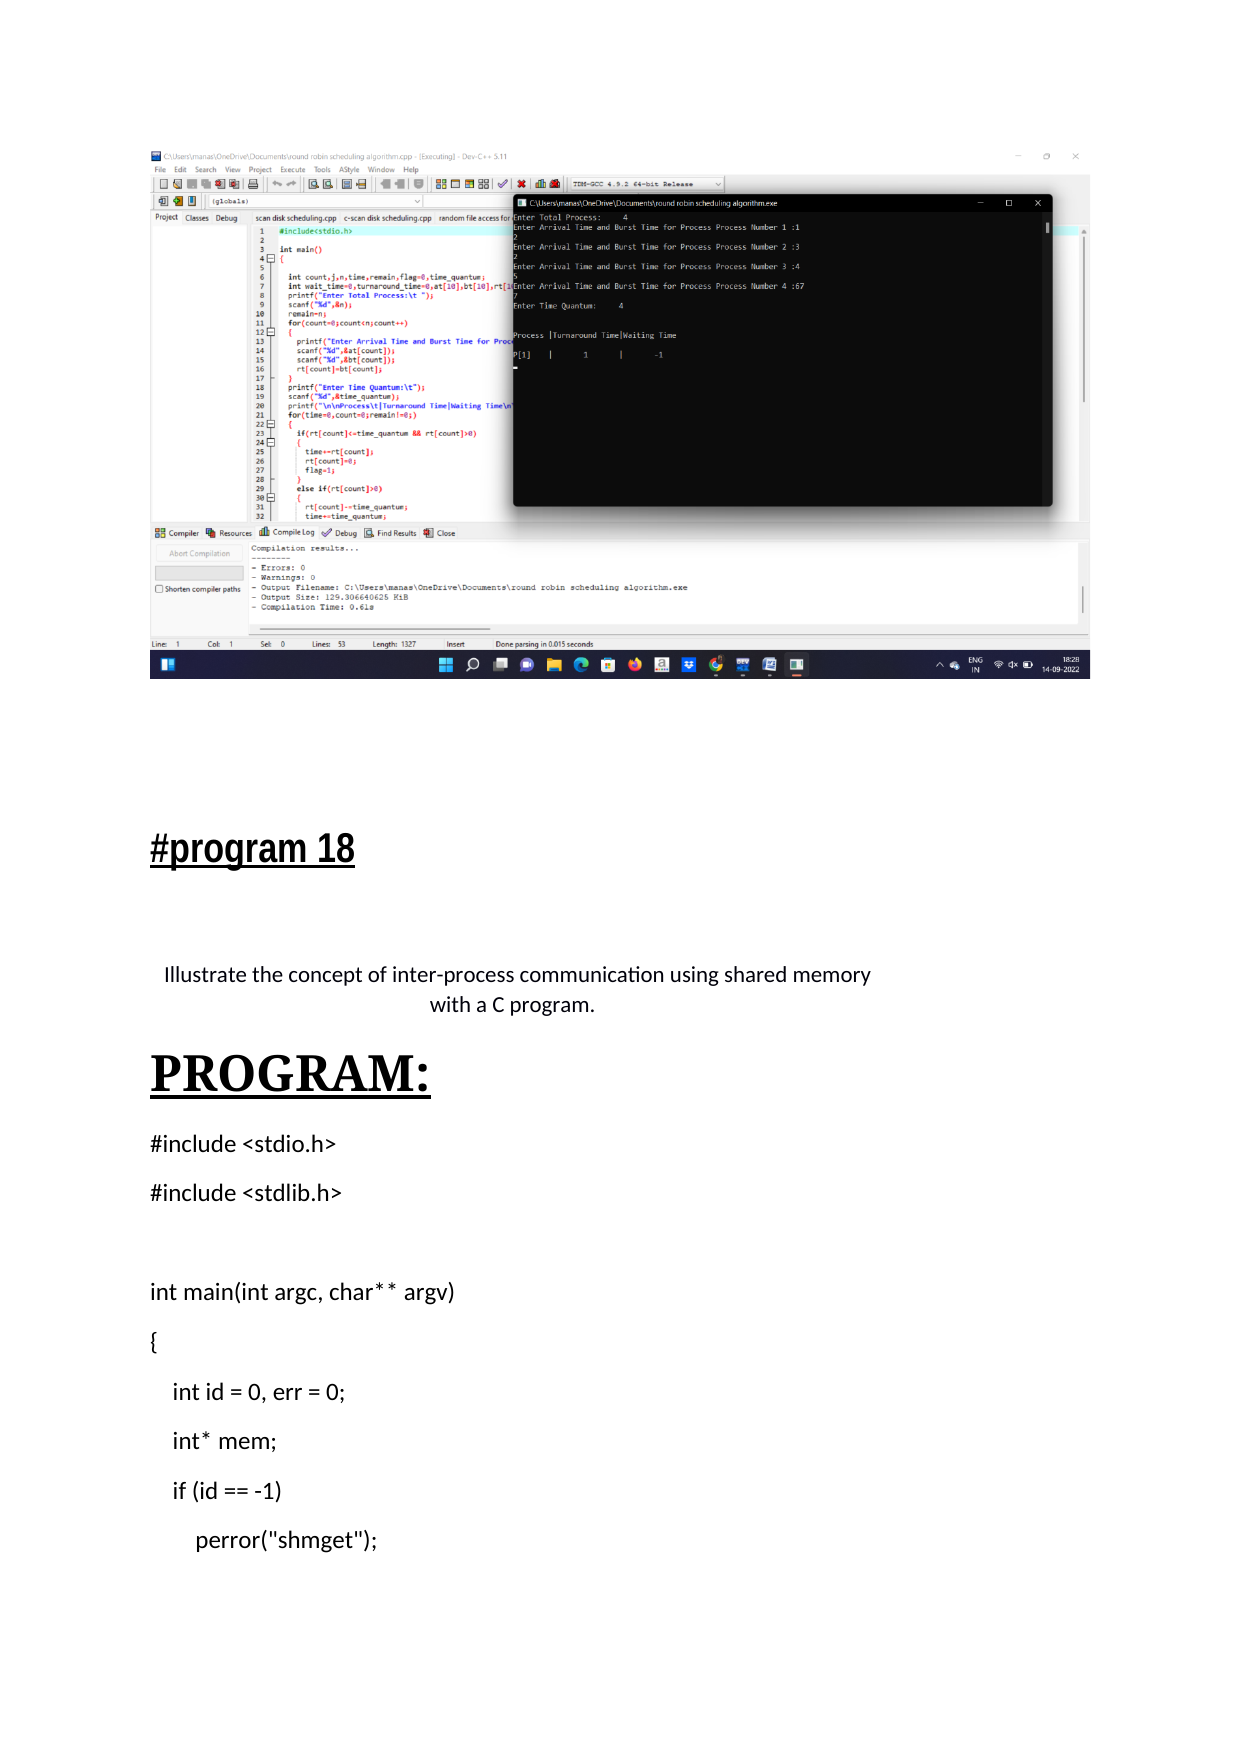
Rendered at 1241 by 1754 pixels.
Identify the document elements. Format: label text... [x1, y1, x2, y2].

text #program 18 [150, 824, 886, 872]
picture [150, 150, 1091, 679]
text { [150, 1326, 1090, 1357]
text PROGRAM: [150, 1037, 1090, 1106]
text int main(int argc, char** argv) [150, 1276, 1090, 1307]
text int id = 0, err = 0; [150, 1376, 1090, 1406]
text perror("shmget"); [150, 1524, 1090, 1555]
text #include <stdio.h> [150, 1128, 1090, 1158]
text int* mem; [150, 1425, 1090, 1456]
text #include <stdlib.h> [150, 1177, 1090, 1208]
text if (id == -1) [150, 1475, 1090, 1505]
text Illustrate the concept of inter-process communication using shared memory with a C program. [150, 960, 886, 1019]
